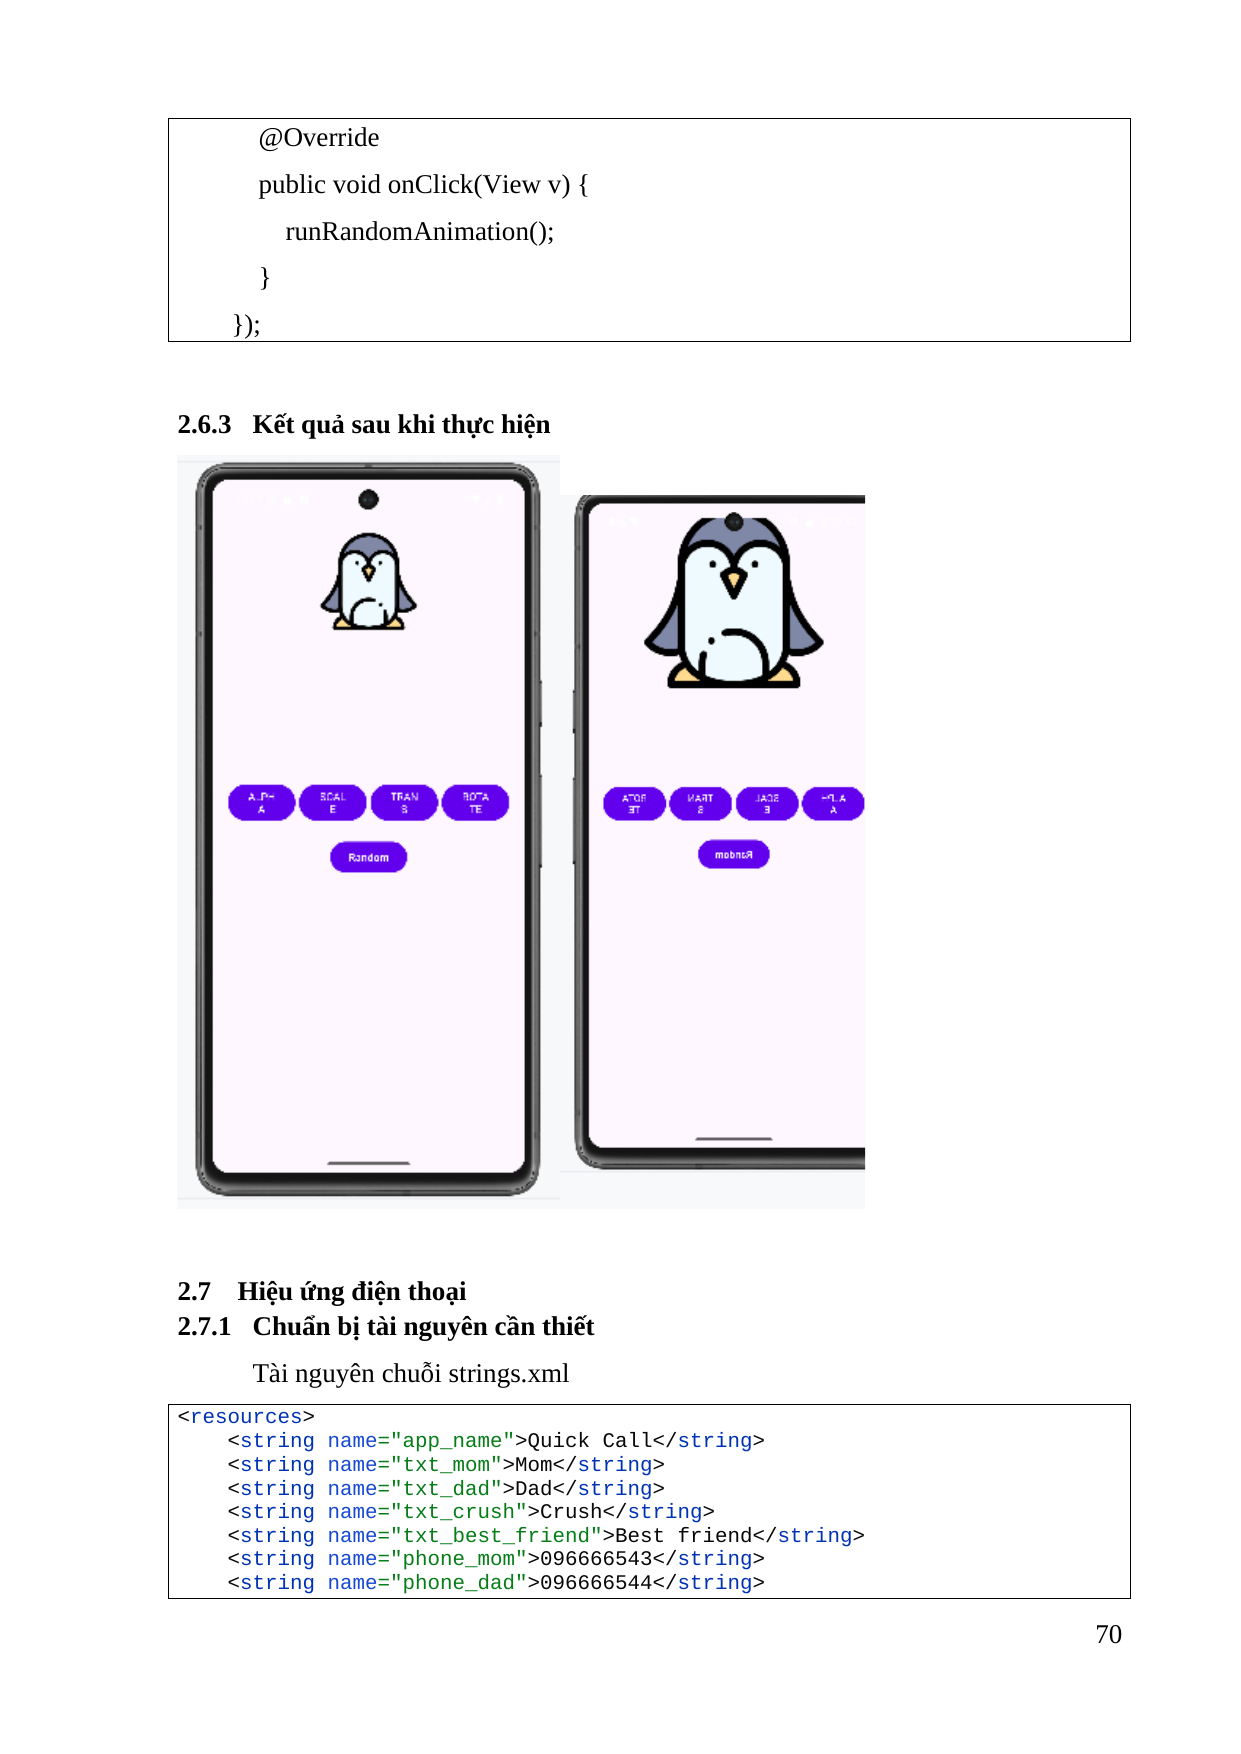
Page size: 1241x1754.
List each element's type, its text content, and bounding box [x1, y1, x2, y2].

text @Override [169, 119, 1130, 152]
text public void onClick(View v) { [169, 165, 1130, 199]
subtitle Chuẩn bị tài nguyên cần thiết [177, 1310, 1122, 1341]
picture [177, 455, 866, 1209]
text Tài nguyên chuỗi strings.xml [177, 1357, 1122, 1388]
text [169, 1405, 1130, 1598]
text } [169, 258, 1130, 292]
text }); [169, 305, 1130, 341]
text runRandomAnimation(); [169, 211, 1130, 246]
subtitle Hiệu ứng điện thoại [177, 1275, 1122, 1306]
subtitle Kết quả sau khi thực hiện [177, 408, 1122, 440]
